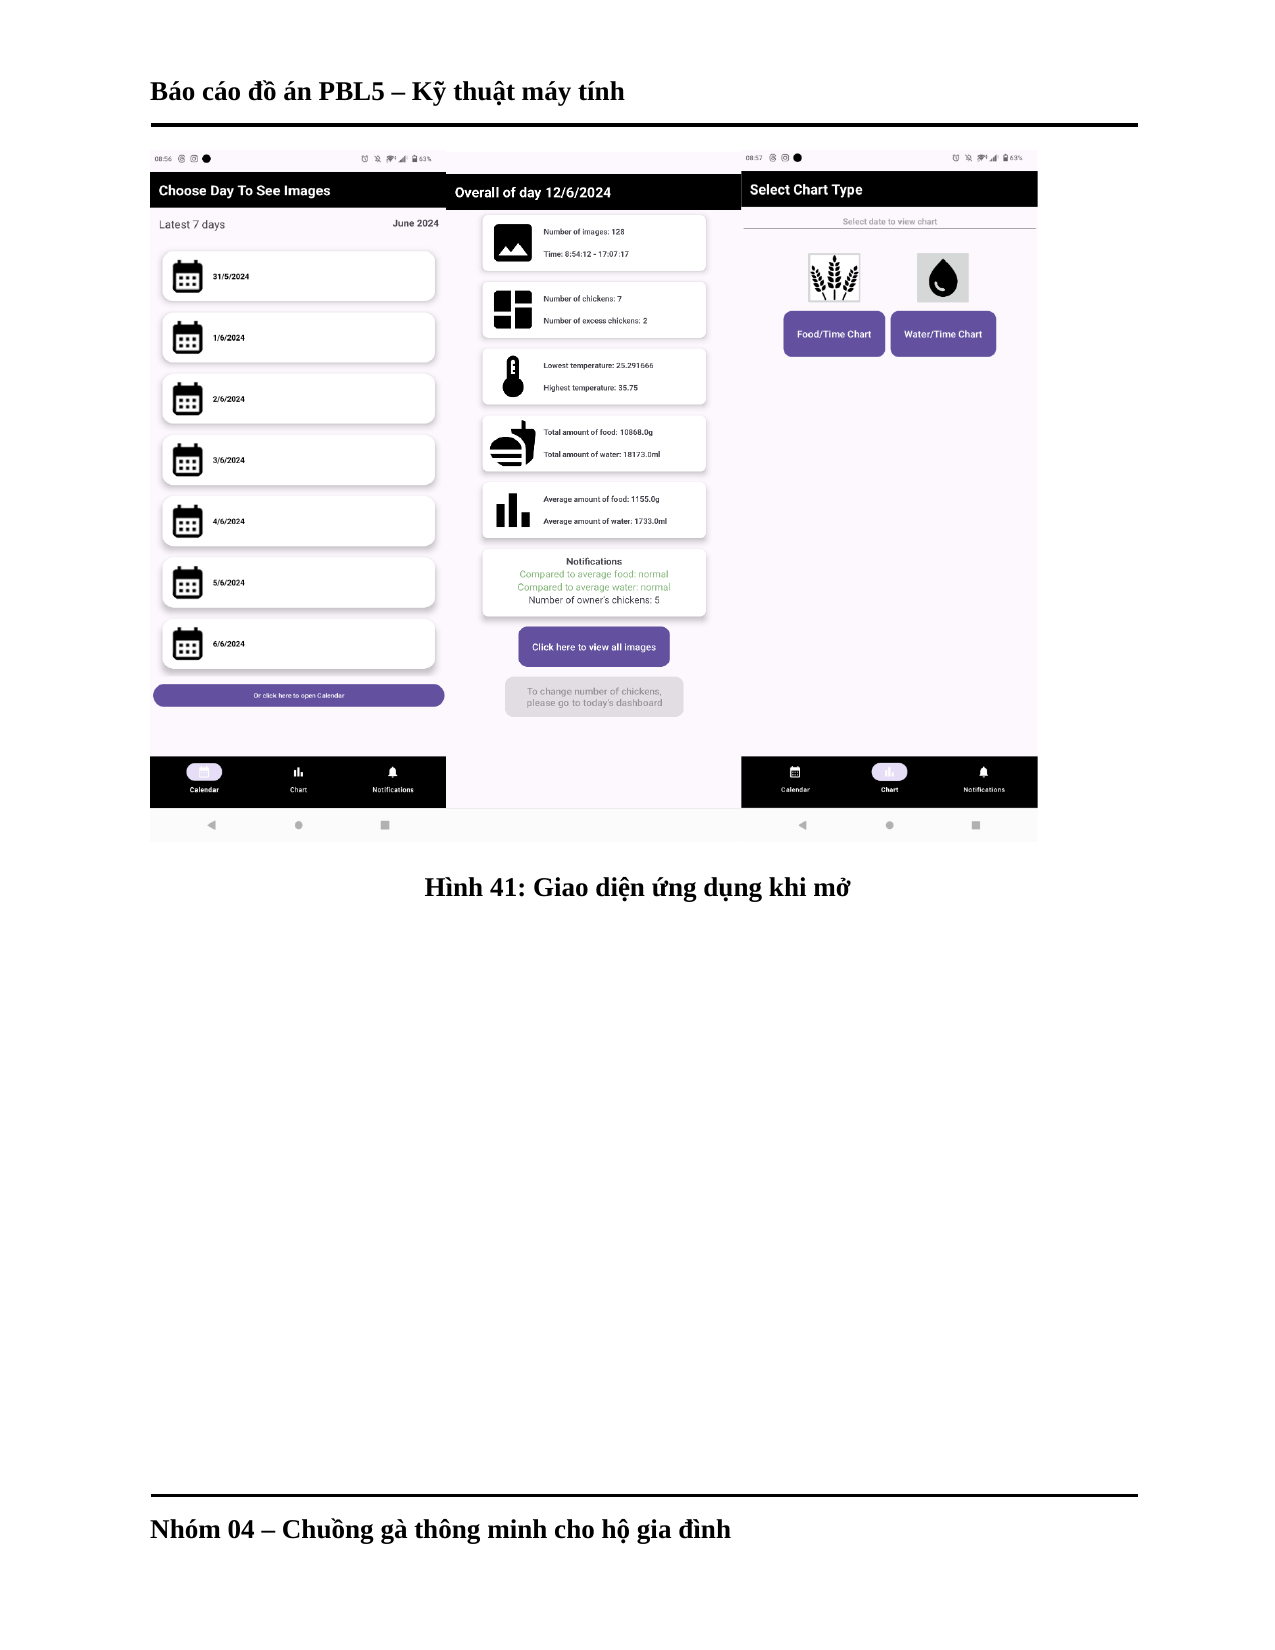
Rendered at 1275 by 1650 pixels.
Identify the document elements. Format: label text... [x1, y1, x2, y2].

text Hình 41: Giao diện ứng dụng khi mở [150, 871, 1125, 902]
picture [150, 150, 1038, 842]
